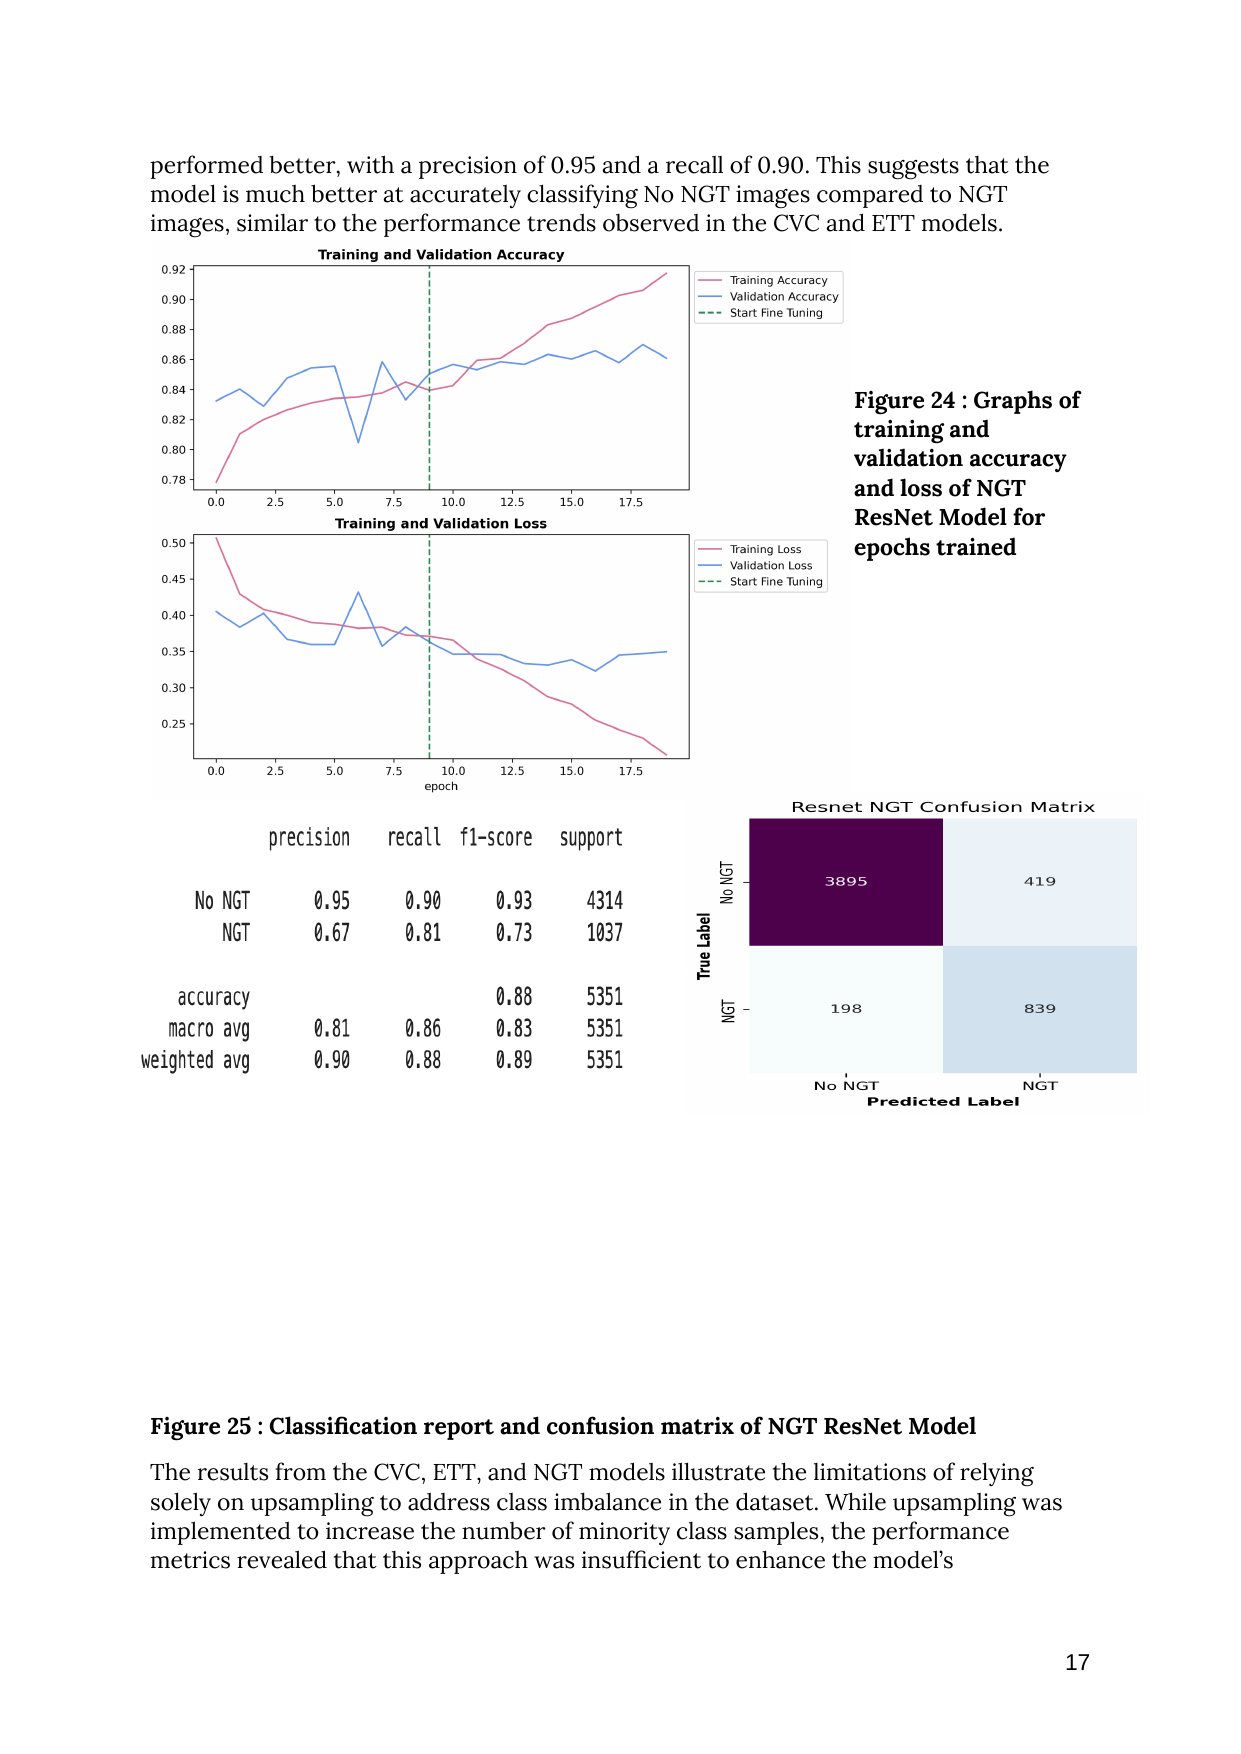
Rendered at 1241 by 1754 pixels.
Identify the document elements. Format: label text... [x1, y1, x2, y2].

picture [125, 816, 671, 1095]
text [150, 150, 1090, 238]
text Figure 24 : Graphs of training and validation accuracy and loss of NGT ResNet Model for epochs trained [150, 238, 1090, 561]
picture [153, 241, 1149, 1116]
text Figure 25 : Classification report and confusion matrix of NGT ResNet Model [150, 785, 1090, 1441]
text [150, 1458, 1090, 1575]
